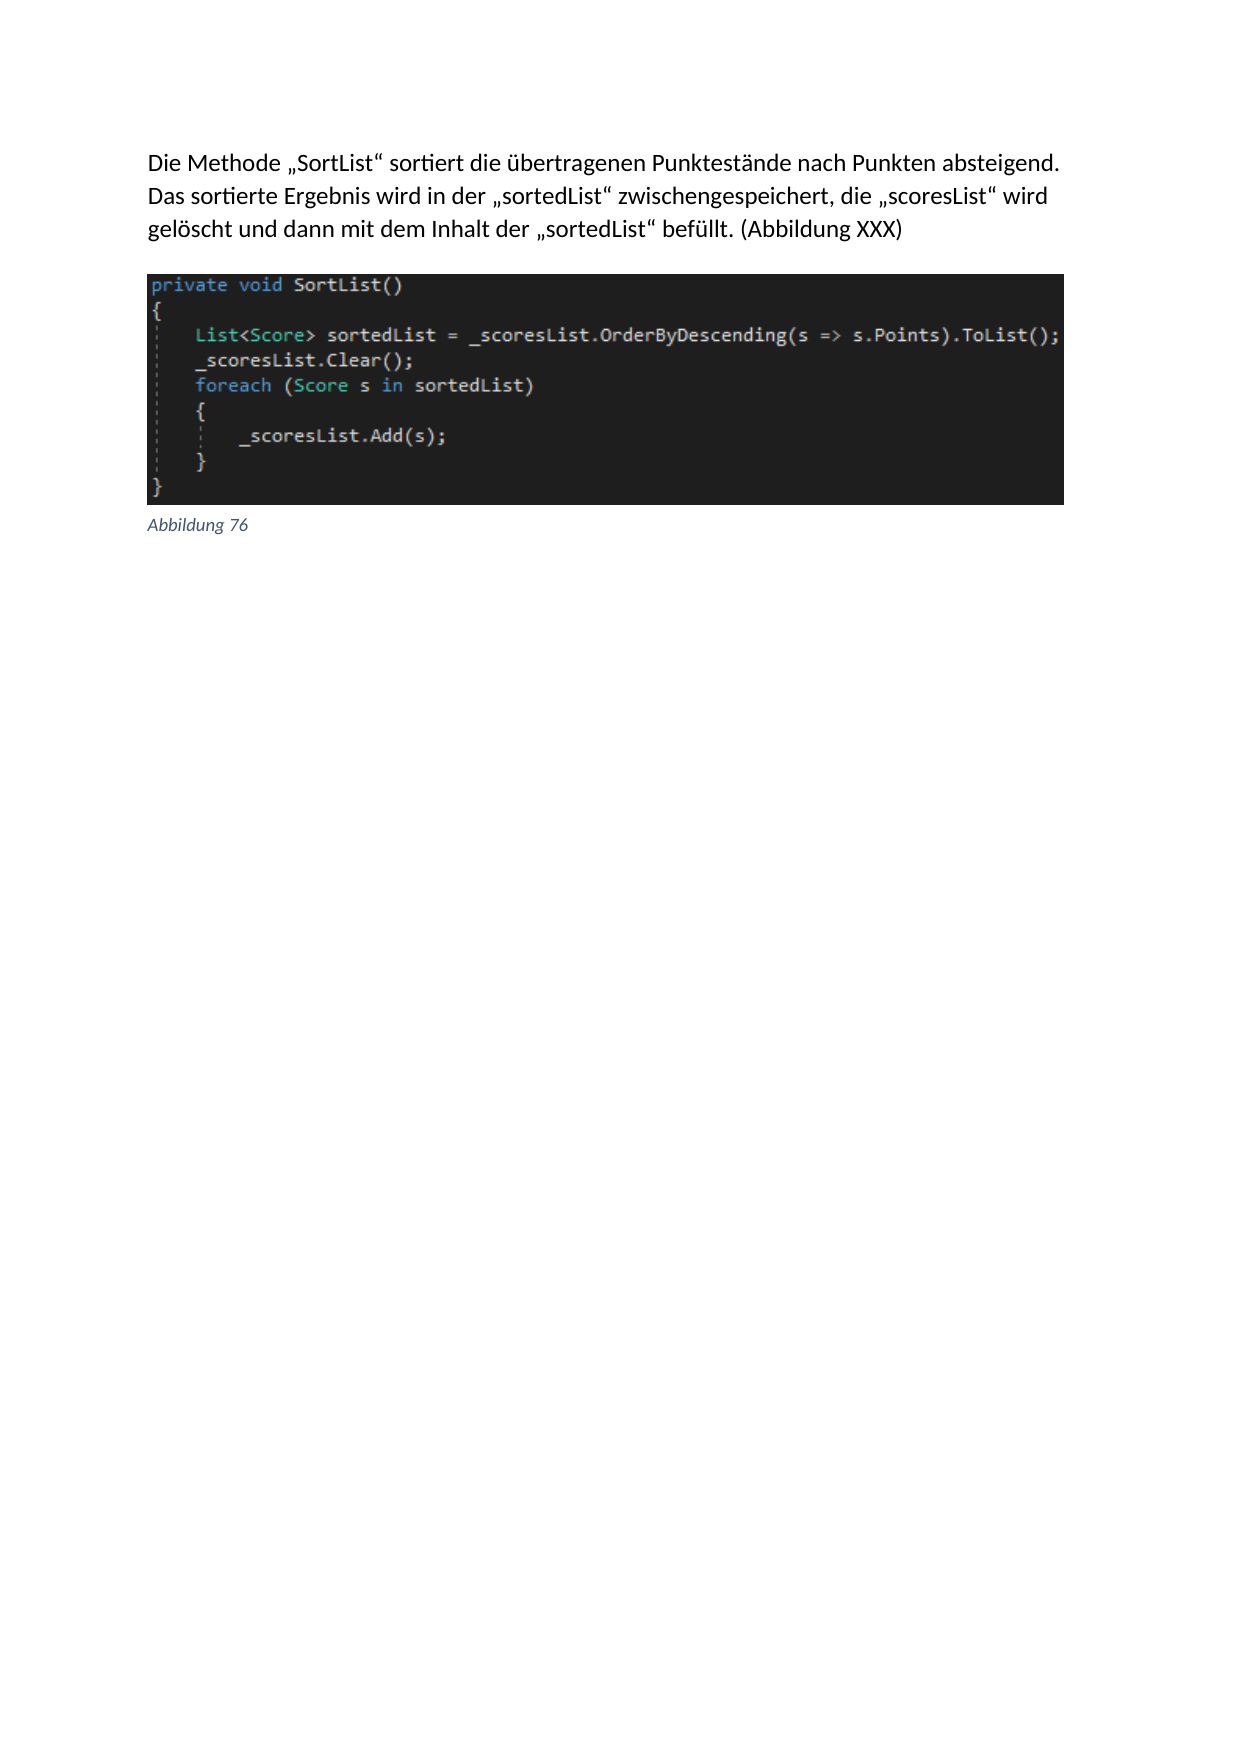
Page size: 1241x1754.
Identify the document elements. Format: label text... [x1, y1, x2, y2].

picture [147, 274, 1064, 505]
text Die Methode „SortList“ sortiert die übertragenen Punktestände nach Punkten absteigend. Das sortierte Ergebnis wird in der „sortedList“ zwischengespeichert, die „scoresList“ wird gelöscht und dann mit dem Inhalt der „sortedList“ befüllt. (Abbildung XXX) [148, 148, 1093, 244]
